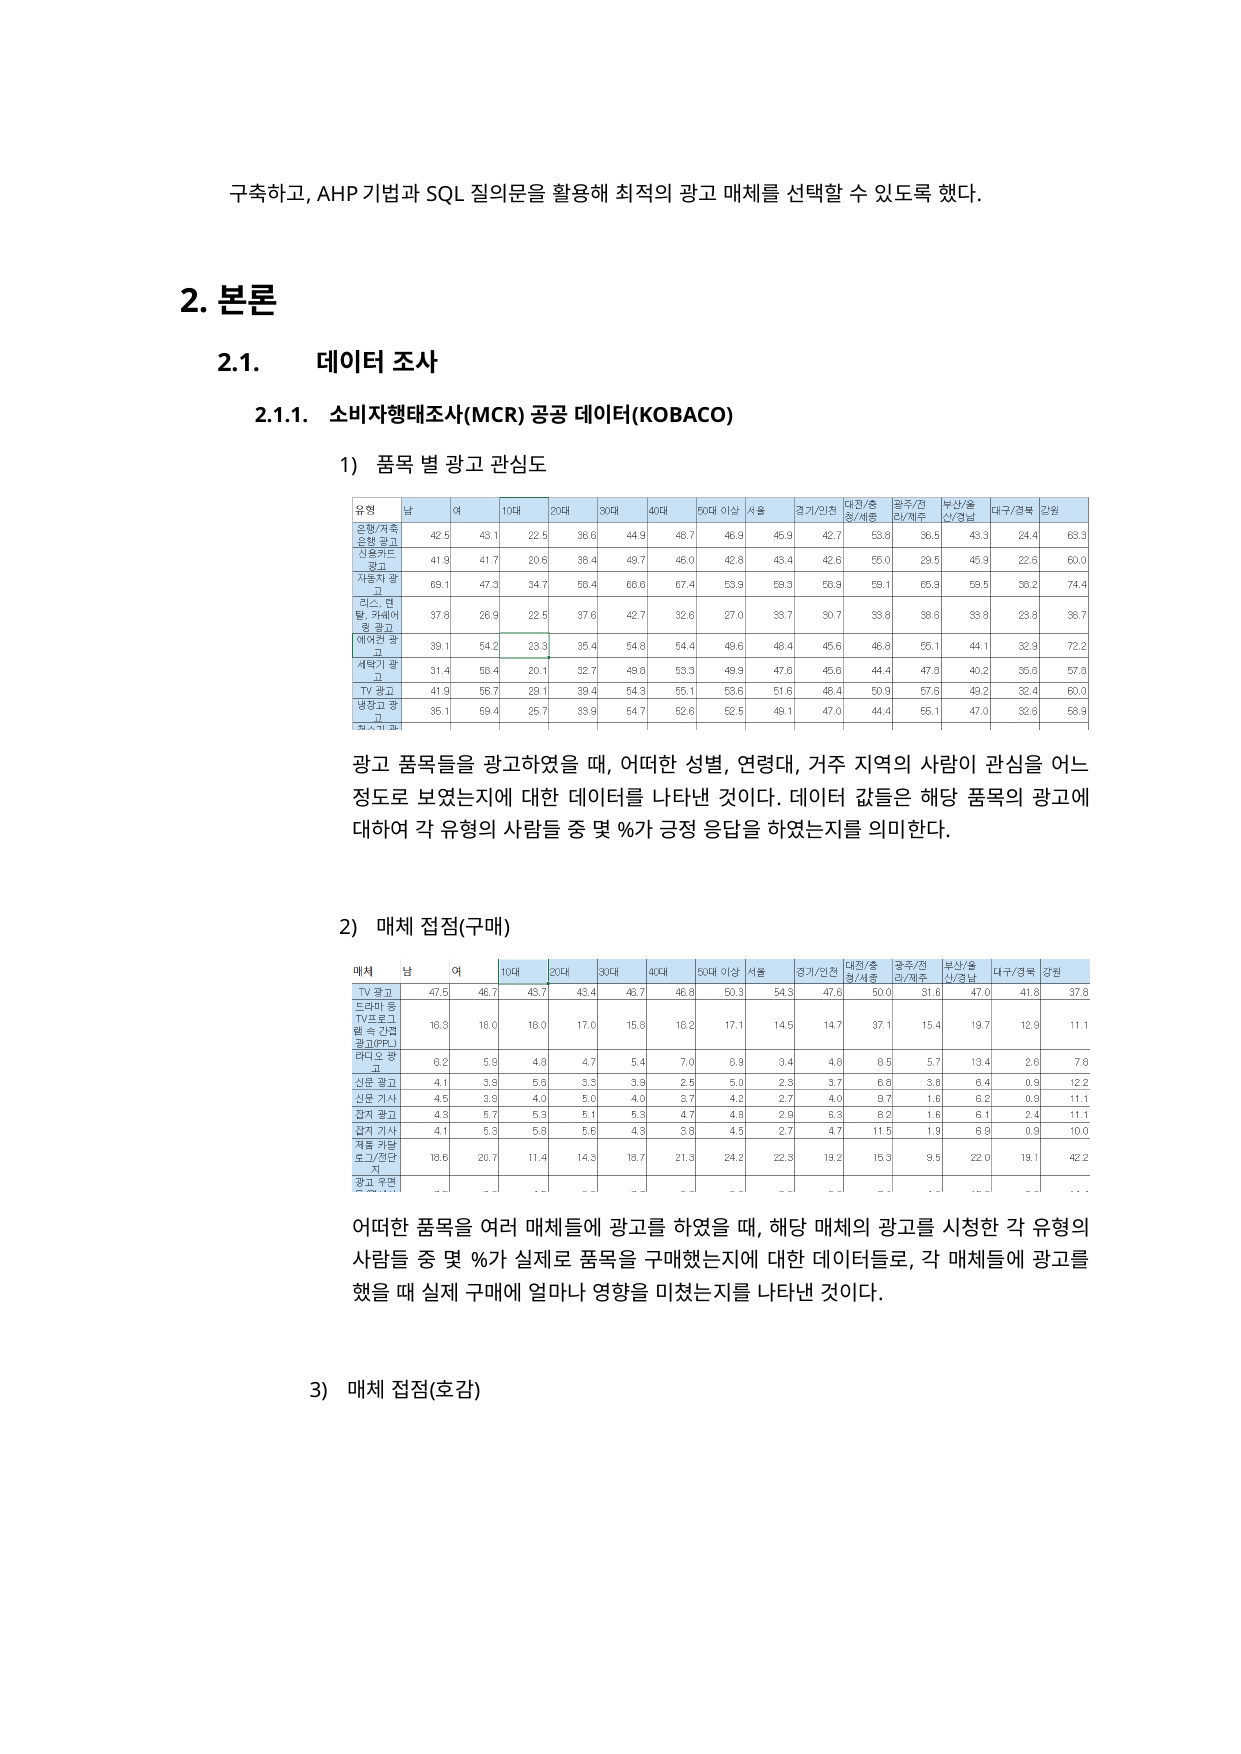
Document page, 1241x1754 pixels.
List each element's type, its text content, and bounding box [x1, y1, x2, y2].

list 본론 [179, 274, 1090, 322]
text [229, 177, 1090, 207]
picture [352, 959, 1090, 1192]
list 데이터 조사 [217, 343, 1090, 379]
list 광고 품목들을 광고하였을 때, 어떠한 성별, 연령대, 거주 지역의 사람이 관심을 어느 정도로 보였는지에 대한 데이터를 나타낸 것이다. 데이터 값들은 해당 품목의 광고에 대하여 각 유형의 사람들 중 몇 %가 긍정 응답을 하였는지를 의미한다. [352, 748, 1090, 844]
list 매체 접점(호감) [309, 1373, 1090, 1403]
list 어떠한 품목을 여러 매체들에 광고를 하였을 때, 해당 매체의 광고를 시청한 각 유형의 사람들 중 몇 %가 실제로 품목을 구매했는지에 대한 데이터들로, 각 매체들에 광고를 했을 때 실제 구매에 얼마나 영향을 미쳤는지를 나타낸 것이다. [352, 1211, 1090, 1307]
list 소비자행태조사(MCR) 공공 데이터(KOBACO) [254, 398, 1090, 429]
list 품목 별 광고 관심도 [339, 448, 1090, 478]
picture [352, 497, 1090, 730]
list 매체 접점(구매) [339, 910, 1090, 941]
